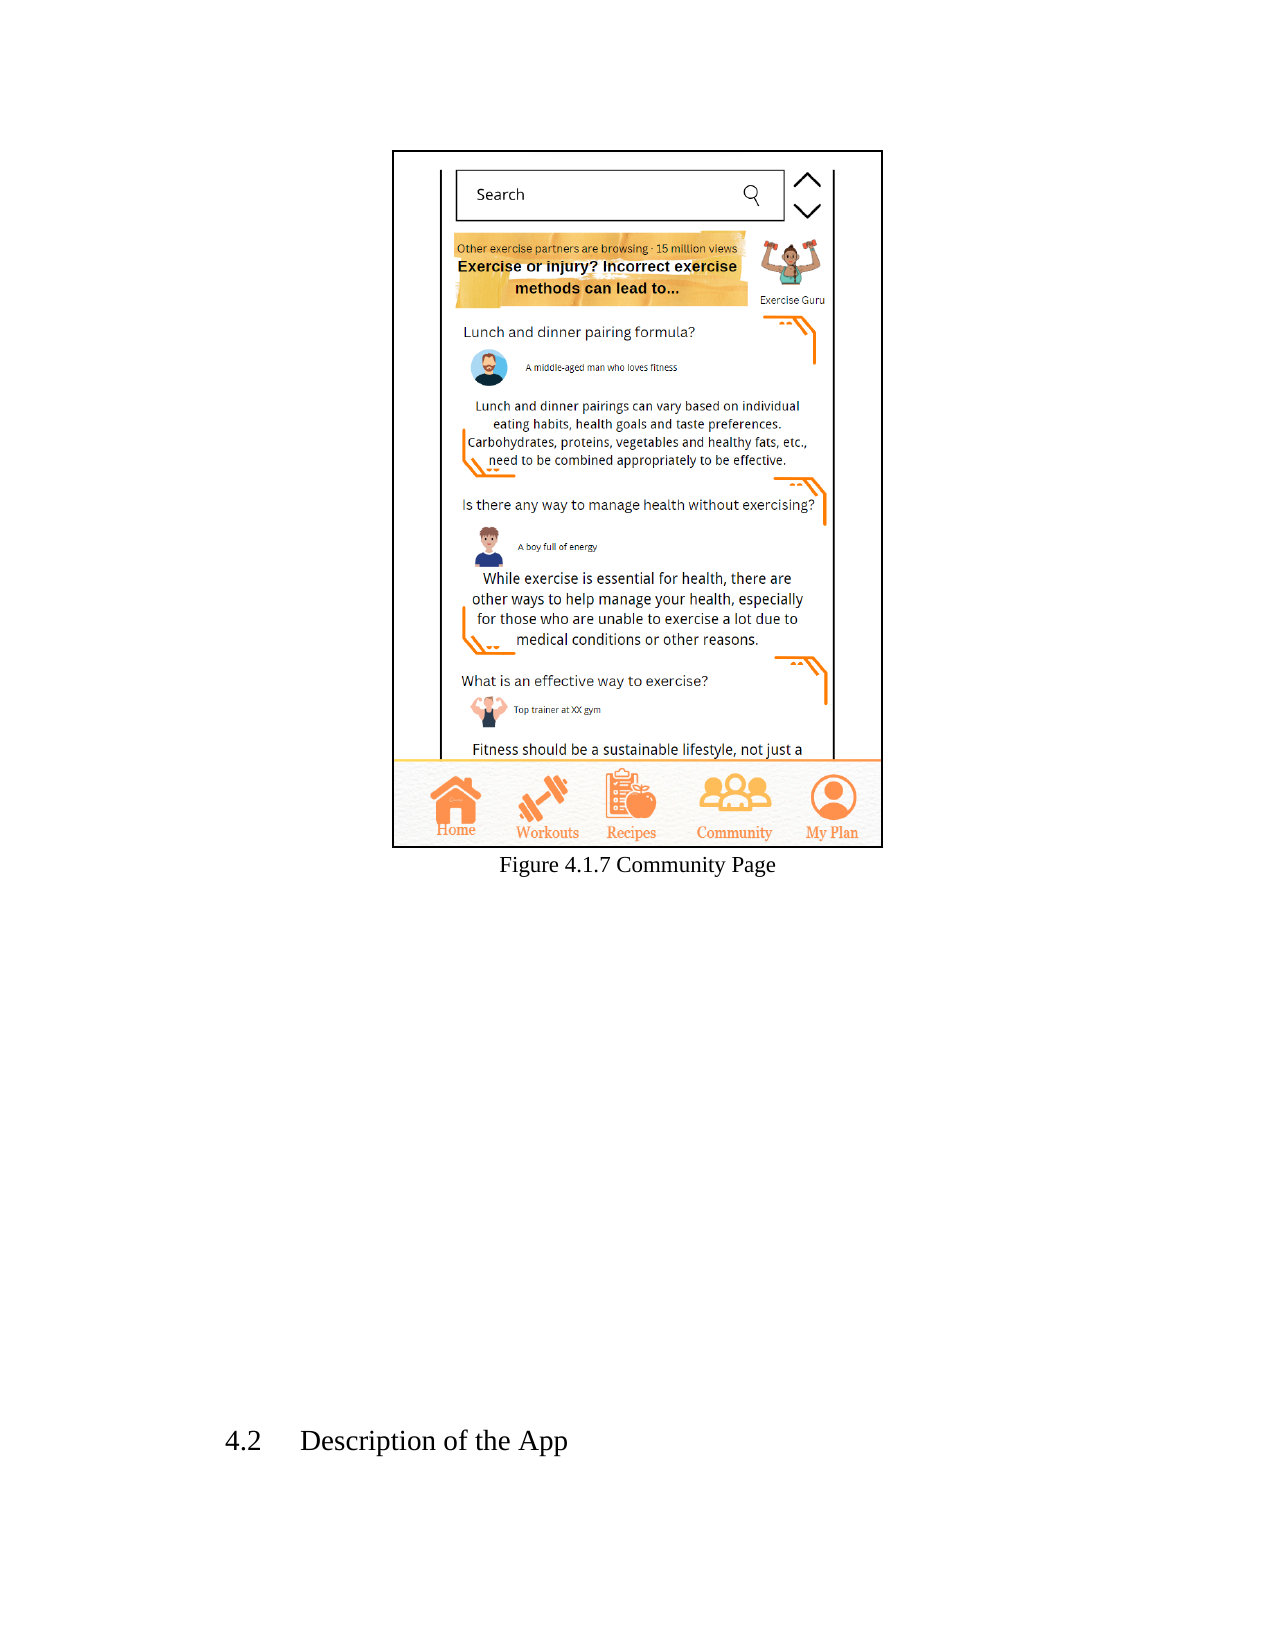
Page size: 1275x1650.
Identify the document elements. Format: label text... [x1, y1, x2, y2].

picture [394, 152, 881, 846]
text Figure 4.1.7 Community Page [150, 852, 1125, 878]
subtitle 4.2 Description of the App [150, 1423, 1125, 1457]
